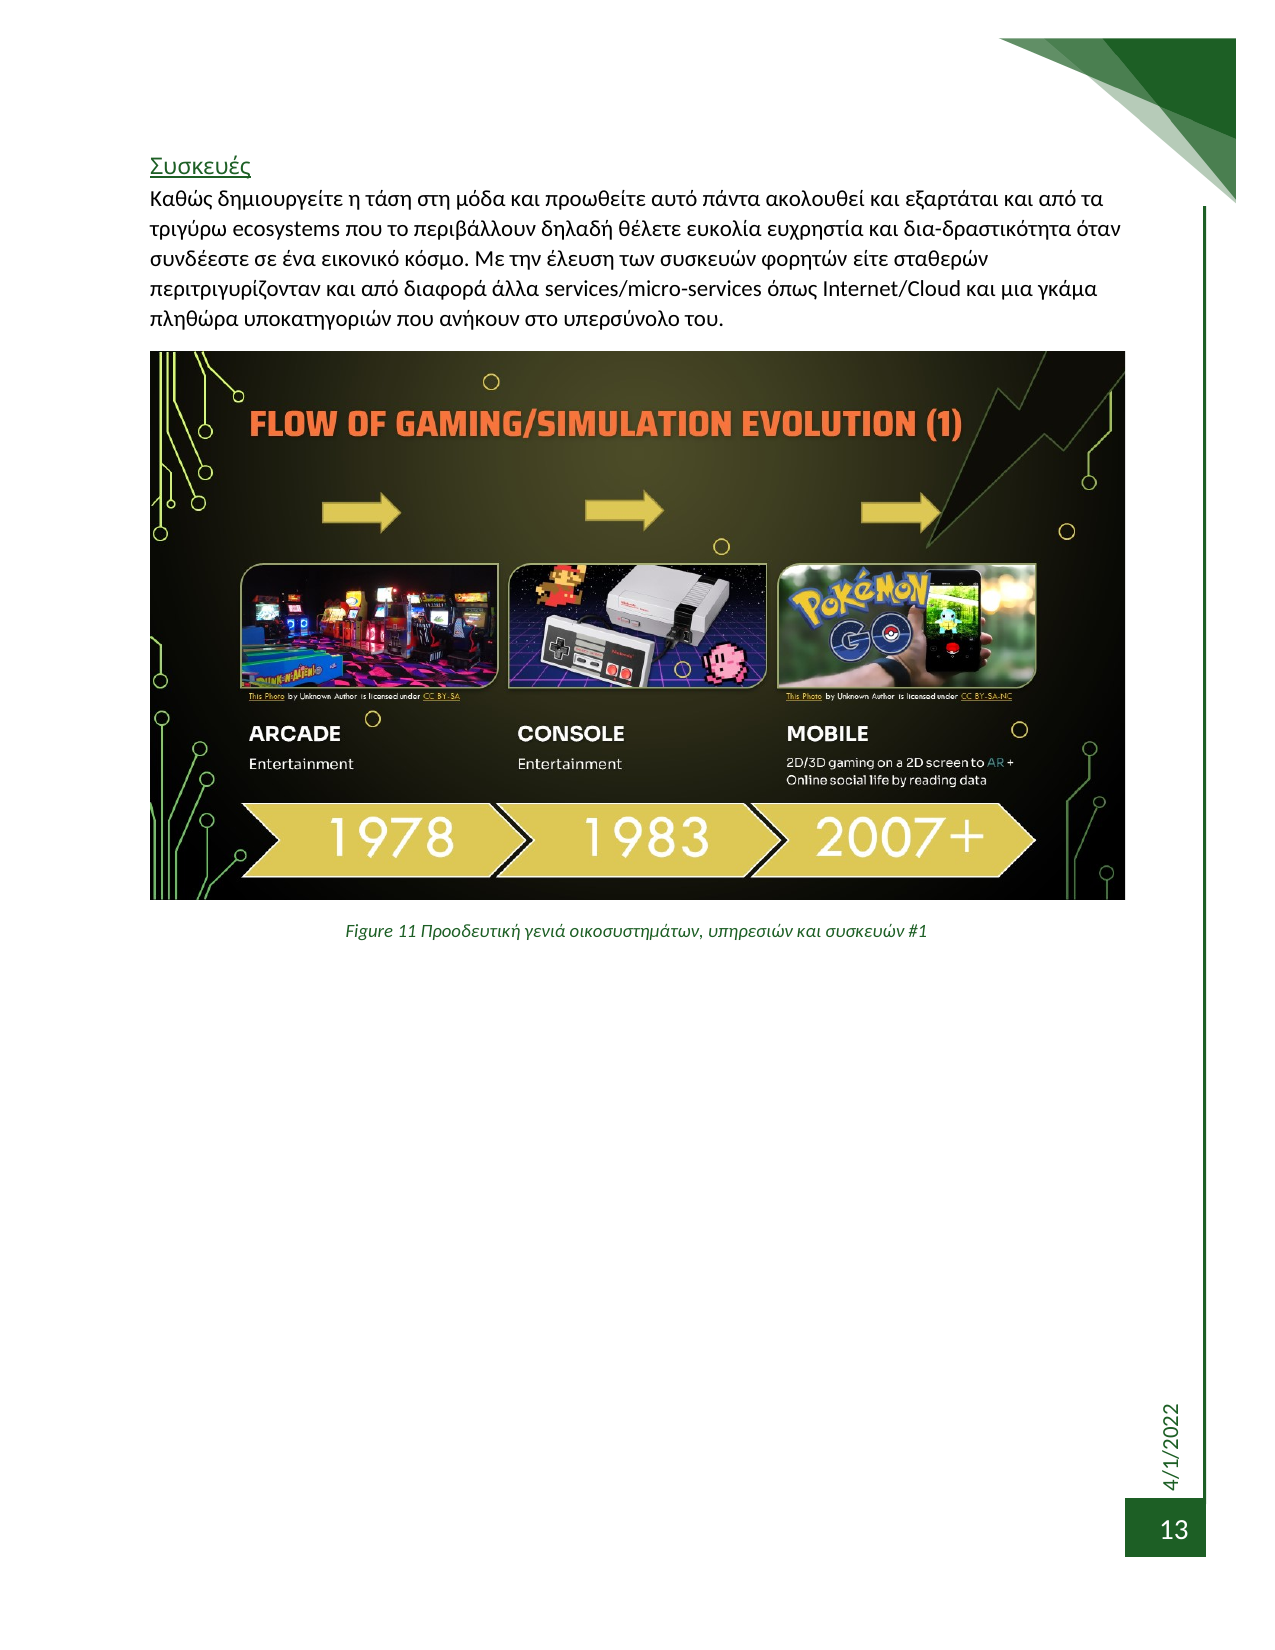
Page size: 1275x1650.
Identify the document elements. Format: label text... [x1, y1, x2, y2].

text Καθώς δημιουργείτε η τάση στη μόδα και προωθείτε αυτό πάντα ακολουθεί και εξαρτάται και από τα τριγύρω ecosystems που το περιβάλλουν δηλαδή θέλετε ευκολία ευχρηστία και δια-δραστικότητα όταν συνδέεστε σε ένα εικονικό κόσμο. Με την έλευση των συσκευών φορητών είτε σταθερών περιτριγυρίζονταν και από διαφορά άλλα services/micro-services όπως Internet/Cloud και μια γκάμα πληθώρα υποκατηγοριών που ανήκουν στο υπερσύνολο του. [150, 184, 1125, 333]
subtitle Συσκευές [150, 150, 1125, 181]
picture [150, 351, 1125, 900]
text Figure 12 Προοδευτική γενιά οικοσυστημάτων, υπηρεσιών και συσκευών #1 [150, 919, 1125, 942]
picture [997, 38, 1236, 204]
